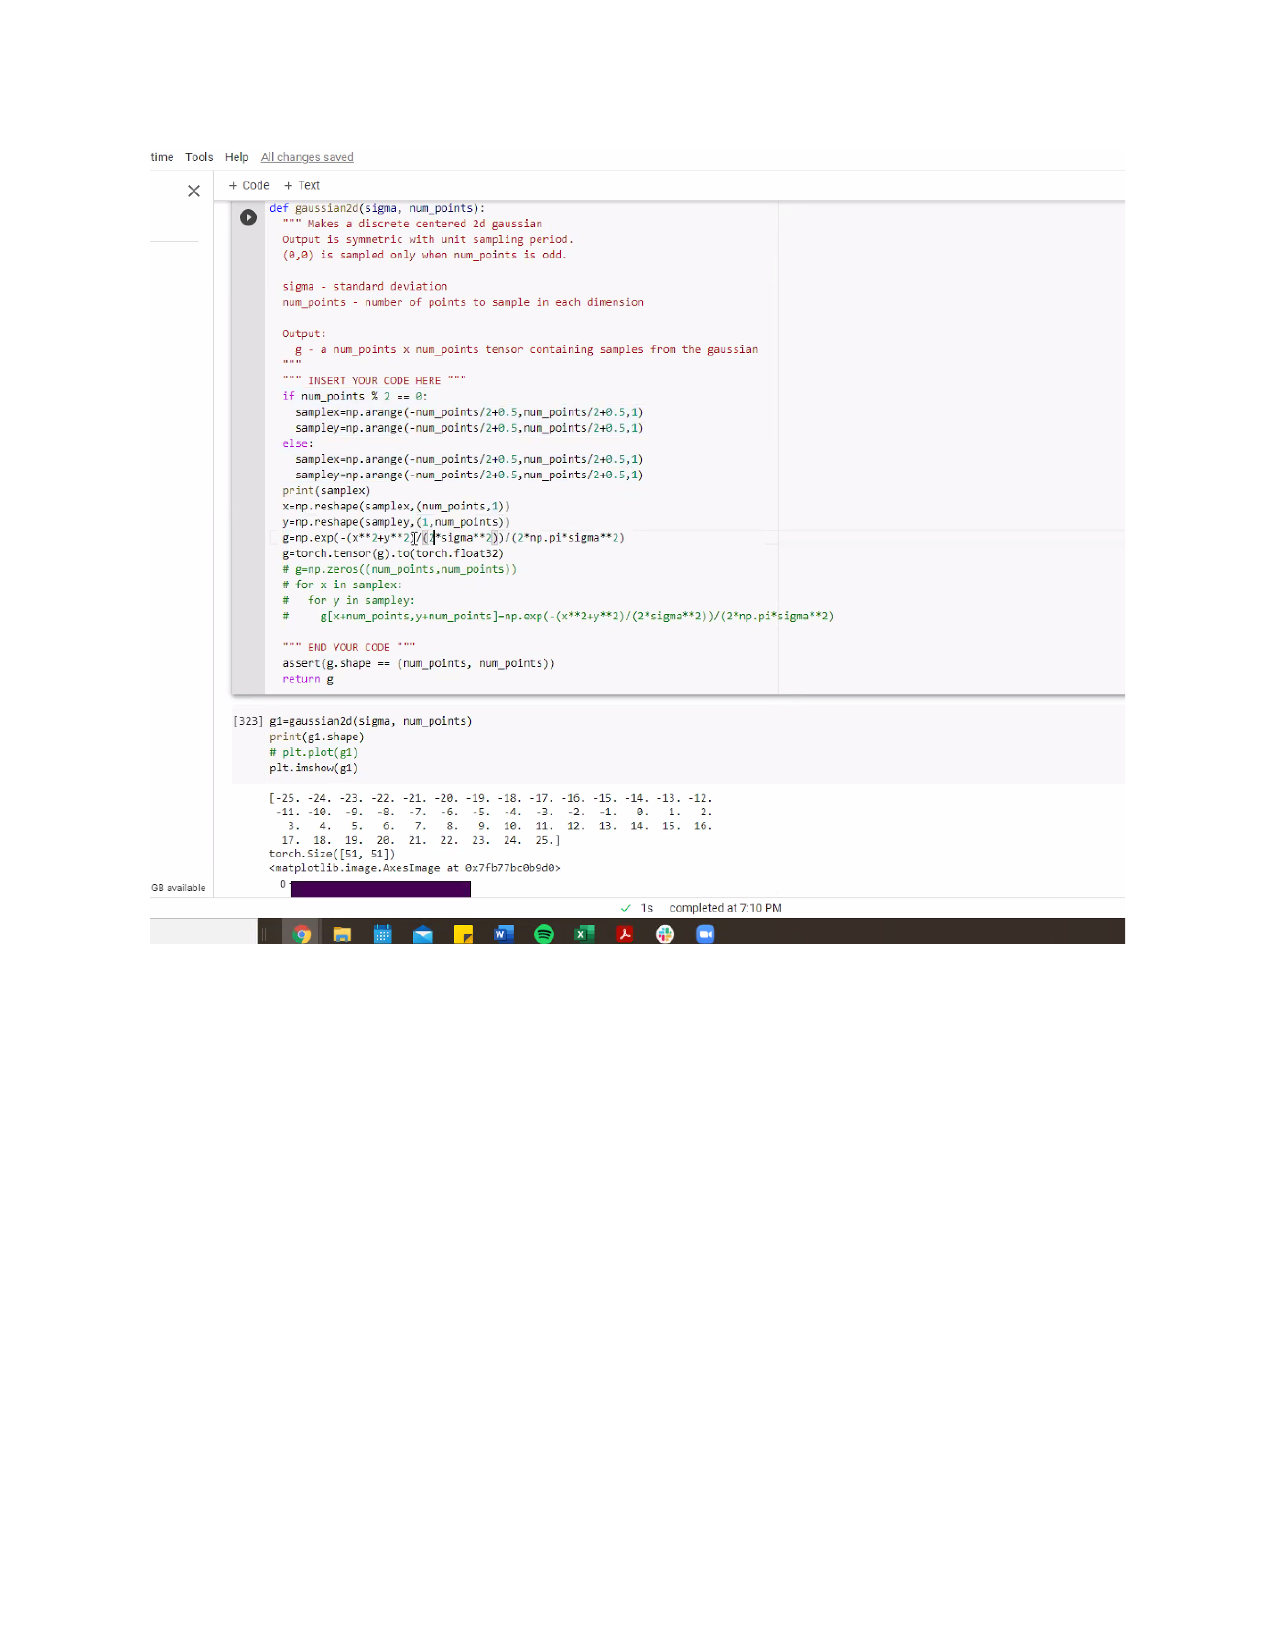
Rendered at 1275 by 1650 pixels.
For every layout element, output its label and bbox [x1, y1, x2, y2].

picture [150, 150, 1125, 944]
